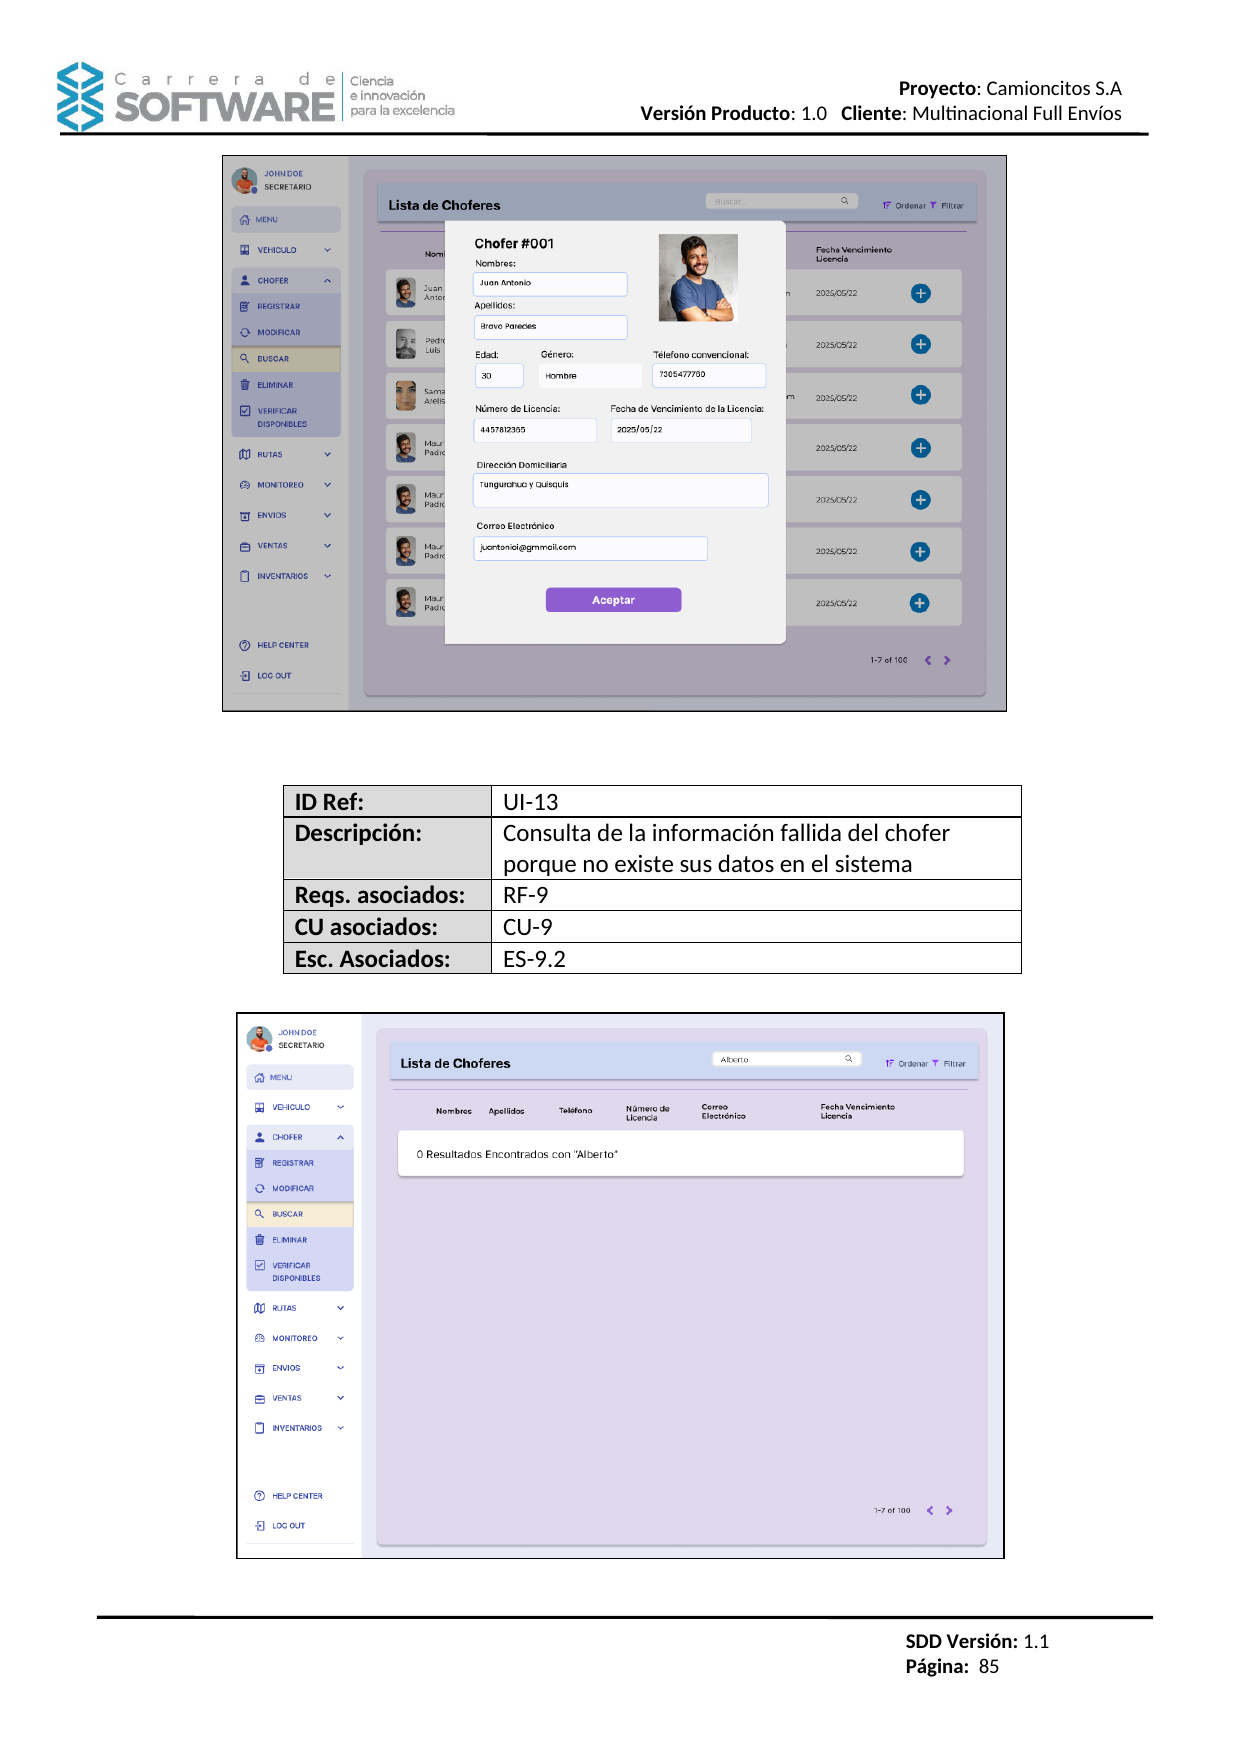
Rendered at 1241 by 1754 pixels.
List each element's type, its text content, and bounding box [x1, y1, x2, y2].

table_cell Reqs. asociados: [284, 880, 491, 910]
table_cell CU-9 [492, 911, 1021, 942]
picture [46, 46, 461, 154]
table_cell Consulta de la información fallida del chofer porque no existe sus datos en el sistema [492, 818, 1021, 878]
table_cell Esc. Asociados: [284, 943, 491, 973]
table_cell ES-9.2 [492, 943, 1021, 973]
picture [223, 156, 1006, 711]
table_cell Descripción: [284, 818, 491, 878]
table_cell CU asociados: [284, 911, 491, 942]
table_header UI-13 [492, 786, 1021, 816]
picture [237, 1014, 1003, 1558]
table_header ID Ref: [284, 786, 491, 816]
table_cell RF-9 [492, 880, 1021, 910]
